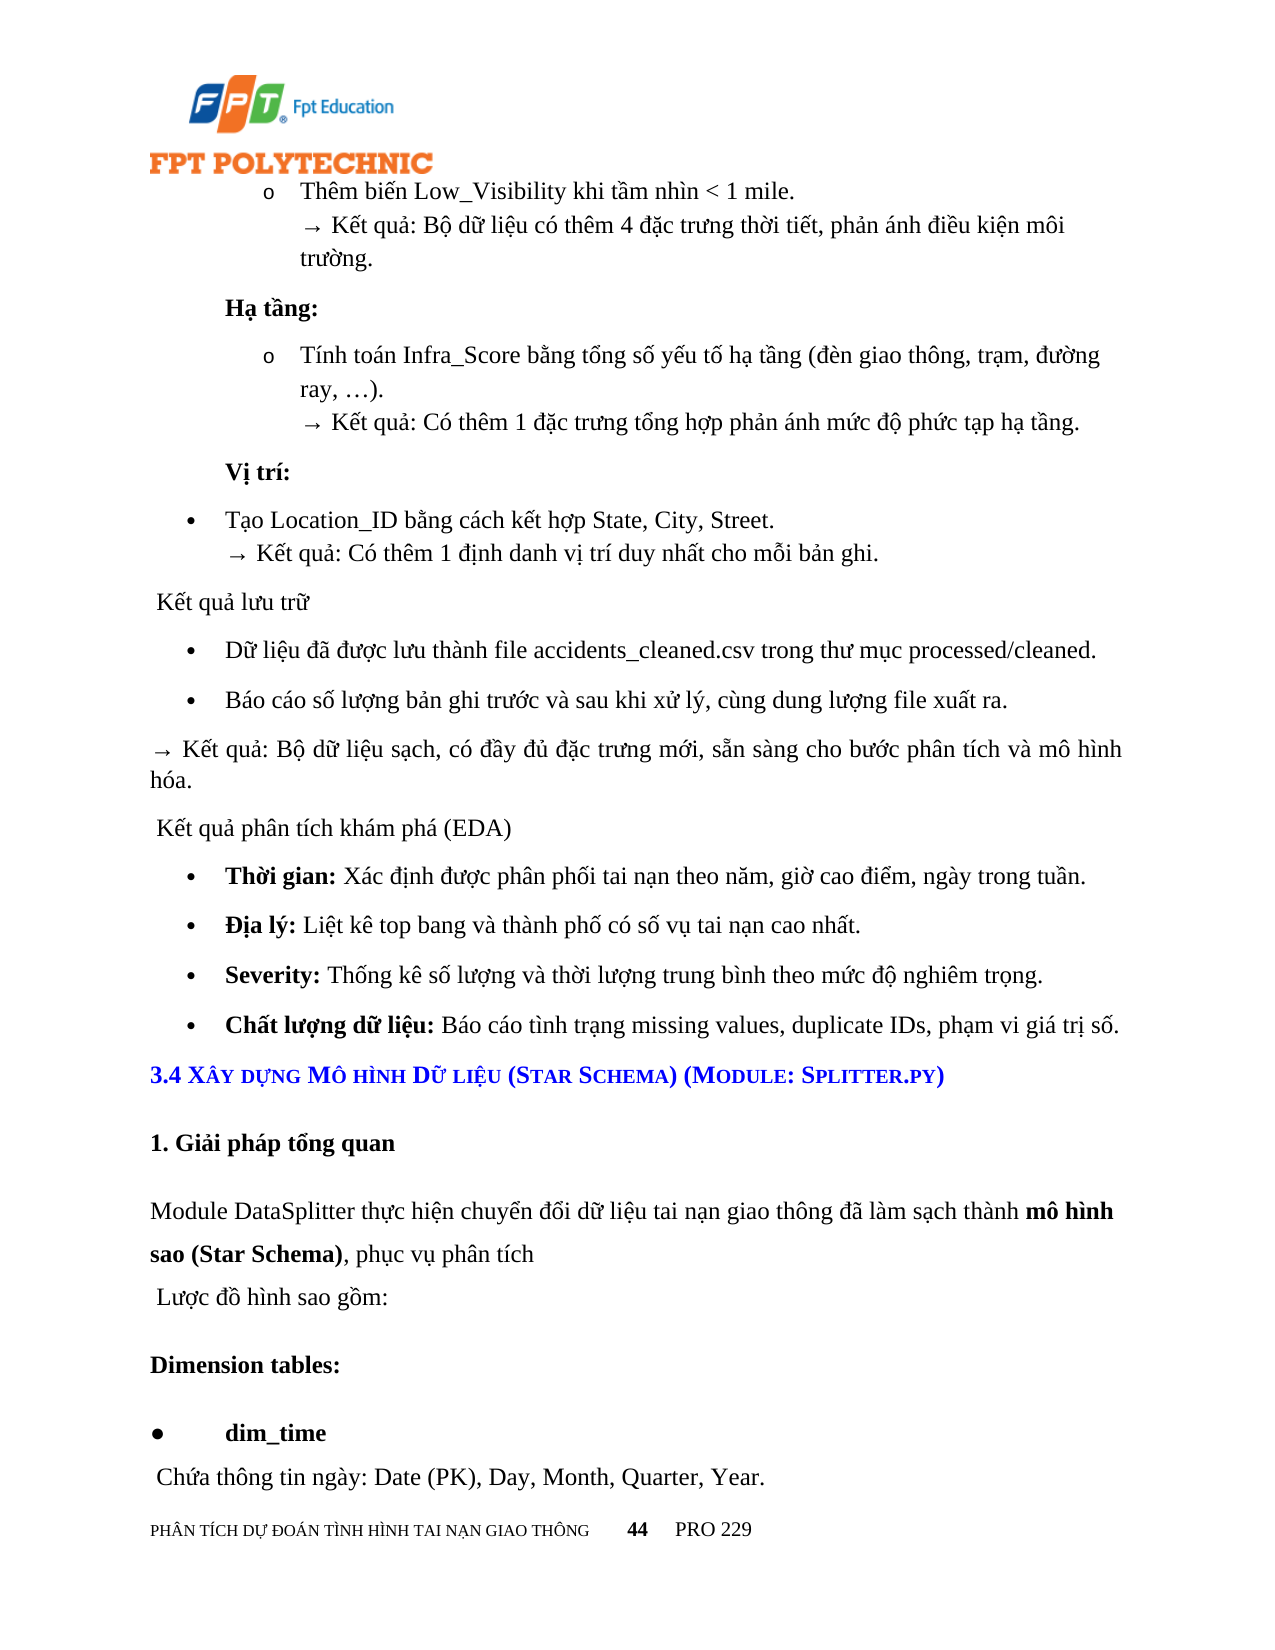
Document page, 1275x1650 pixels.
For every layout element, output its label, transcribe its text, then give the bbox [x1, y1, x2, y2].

list dim_time Chứa thông tin ngày: Date (PK), Day, Month, Quarter, Year. [150, 1418, 1125, 1490]
picture [150, 75, 436, 174]
list Tính toán Infra_Score bằng tổng số yếu tố hạ tầng (đèn giao thông, trạm, đường ray, …). → Kết quả: Có thêm 1 đặc trưng tổng hợp phản ánh mức độ phức tạp hạ tầng. [262, 340, 1125, 436]
text Kết quả lưu trữ [150, 587, 1125, 616]
list Thêm biến Low_Visibility khi tầm nhìn < 1 mile. → Kết quả: Bộ dữ liệu có thêm 4 đặc trưng thời tiết, phản ánh điều kiện môi trường. [262, 176, 1125, 272]
text 1. Giải pháp tổng quan [150, 1128, 1125, 1157]
list Báo cáo số lượng bản ghi trước và sau khi xử lý, cùng dung lượng file xuất ra. [187, 685, 1125, 713]
text → Kết quả: Bộ dữ liệu sạch, có đầy đủ đặc trưng mới, sẵn sàng cho bước phân tích và mô hình hóa. [150, 734, 1125, 794]
list Địa lý: Liệt kê top bang và thành phố có số vụ tai nạn cao nhất. [187, 911, 1125, 939]
list Thời gian: Xác định được phân phối tai nạn theo năm, giờ cao điểm, ngày trong tuần. [187, 861, 1125, 890]
list Chất lượng dữ liệu: Báo cáo tình trạng missing values, duplicate IDs, phạm vi giá trị số. [187, 1010, 1125, 1039]
text Vị trí: [225, 457, 1125, 486]
text Dimension tables: [150, 1350, 1125, 1379]
subtitle 3.4 Xây dựng Mô hình Dữ liệu (Star Schema) (Module: Splitter.py) [150, 1060, 1125, 1088]
list Tạo Location_ID bằng cách kết hợp State, City, Street. → Kết quả: Có thêm 1 định danh vị trí duy nhất cho mỗi bản ghi. [187, 505, 1125, 566]
text Kết quả phân tích khám phá (EDA) [150, 813, 1125, 842]
text Module DataSplitter thực hiện chuyển đổi dữ liệu tai nạn giao thông đã làm sạch thành mô hình sao (Star Schema), phục vụ phân tích Lược đồ hình sao gồm: [150, 1196, 1125, 1311]
list Dữ liệu đã được lưu thành file accidents_cleaned.csv trong thư mục processed/cleaned. [187, 635, 1125, 664]
text Hạ tầng: [225, 293, 1125, 321]
list Severity: Thống kê số lượng và thời lượng trung bình theo mức độ nghiêm trọng. [187, 960, 1125, 989]
